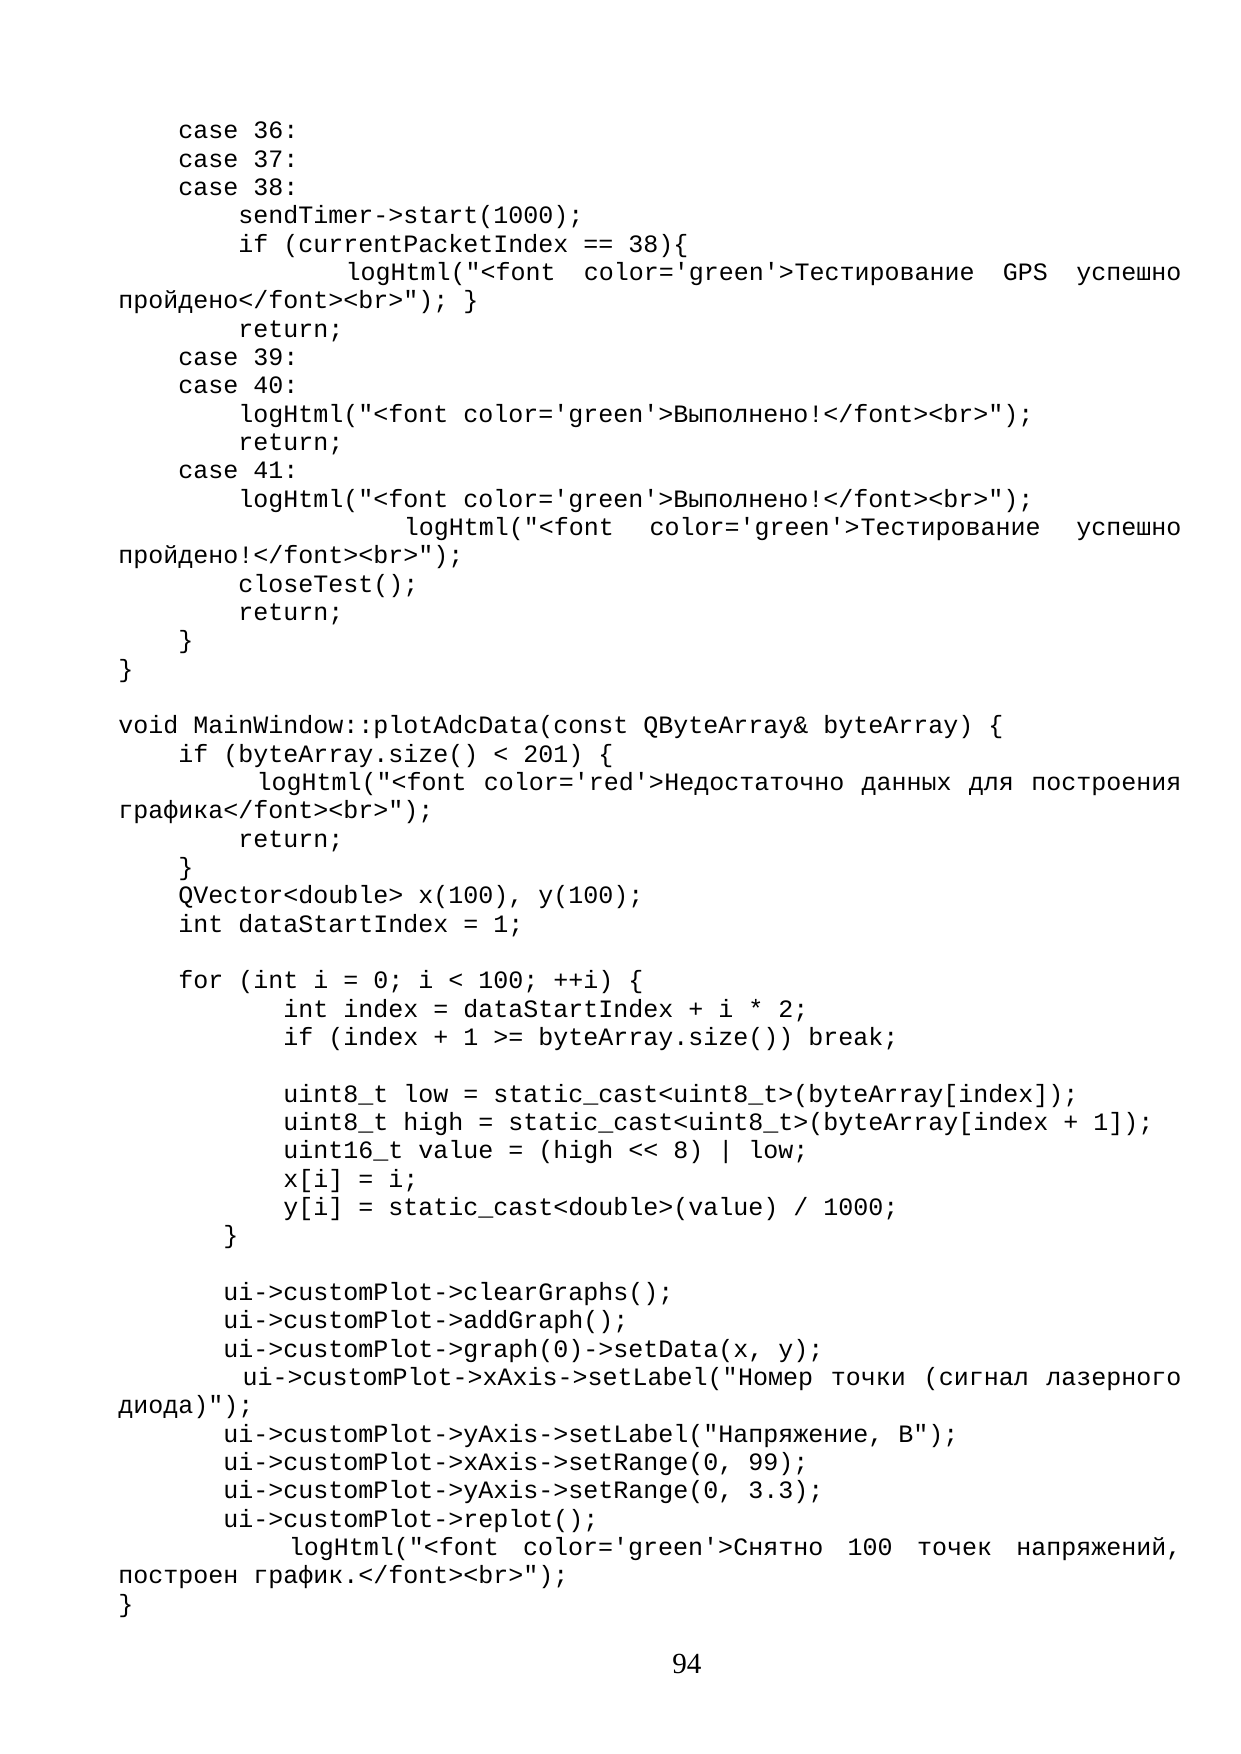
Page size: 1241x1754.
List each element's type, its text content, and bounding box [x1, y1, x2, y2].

text QVector<double> x(100), y(100); [118, 883, 1181, 911]
text } [118, 628, 1181, 656]
text if (index + 1 >= byteArray.size()) break; [118, 1025, 1181, 1053]
text ui->customPlot->graph(0)->setData(x, y); [118, 1336, 1181, 1365]
text return; [118, 316, 1181, 345]
text return; [118, 430, 1181, 458]
text ui->customPlot->yAxis->setLabel("Напряжение, В"); [118, 1421, 1181, 1450]
text ui->customPlot->xAxis->setRange(0, 99); [118, 1450, 1181, 1478]
text uint8_t low = static_cast<uint8_t>(byteArray[index]); [118, 1081, 1181, 1110]
text logHtml("<font color='green'>Снятно 100 точек напряжений, построен график.</font><br>"); [118, 1535, 1181, 1591]
text int dataStartIndex = 1; [118, 911, 1181, 940]
text x[i] = i; [118, 1166, 1181, 1195]
text ui->customPlot->yAxis->setRange(0, 3.3); [118, 1478, 1181, 1506]
text case 36: [118, 118, 1181, 146]
text } [118, 1591, 1181, 1620]
text uint16_t value = (high << 8) | low; [118, 1138, 1181, 1166]
text logHtml("<font color='green'>Тестирование успешно пройдено!</font><br>"); [118, 515, 1181, 571]
text y[i] = static_cast<double>(value) / 1000; [118, 1195, 1181, 1223]
text case 39: [118, 345, 1181, 373]
text ui->customPlot->xAxis->setLabel("Номер точки (сигнал лазерного диода)"); [118, 1365, 1181, 1421]
text return; [118, 826, 1181, 855]
text logHtml("<font color='green'>Тестирование GPS успешно пройдено</font><br>"); } [118, 260, 1181, 316]
text case 41: [118, 458, 1181, 486]
text void MainWindow::plotAdcData(const QByteArray& byteArray) { [118, 713, 1181, 741]
text case 38: [118, 175, 1181, 203]
text uint8_t high = static_cast<uint8_t>(byteArray[index + 1]); [118, 1110, 1181, 1138]
text ui->customPlot->addGraph(); [118, 1308, 1181, 1336]
text } [118, 656, 1181, 685]
text logHtml("<font color='green'>Выполнено!</font><br>"); [118, 486, 1181, 515]
text ui->customPlot->clearGraphs(); [118, 1280, 1181, 1308]
text case 40: [118, 373, 1181, 401]
text logHtml("<font color='green'>Выполнено!</font><br>"); [118, 401, 1181, 430]
text if (byteArray.size() < 201) { [118, 741, 1181, 770]
text } [118, 1223, 1181, 1251]
text } [118, 855, 1181, 883]
text if (currentPacketIndex == 38){ [118, 231, 1181, 260]
text logHtml("<font color='red'>Недостаточно данных для построения графика</font><br>"); [118, 770, 1181, 826]
text case 37: [118, 146, 1181, 175]
text ui->customPlot->replot(); [118, 1506, 1181, 1535]
text for (int i = 0; i < 100; ++i) { [118, 968, 1181, 996]
text closeTest(); [118, 571, 1181, 600]
text sendTimer->start(1000); [118, 203, 1181, 231]
text int index = dataStartIndex + i * 2; [118, 996, 1181, 1025]
text return; [118, 600, 1181, 628]
